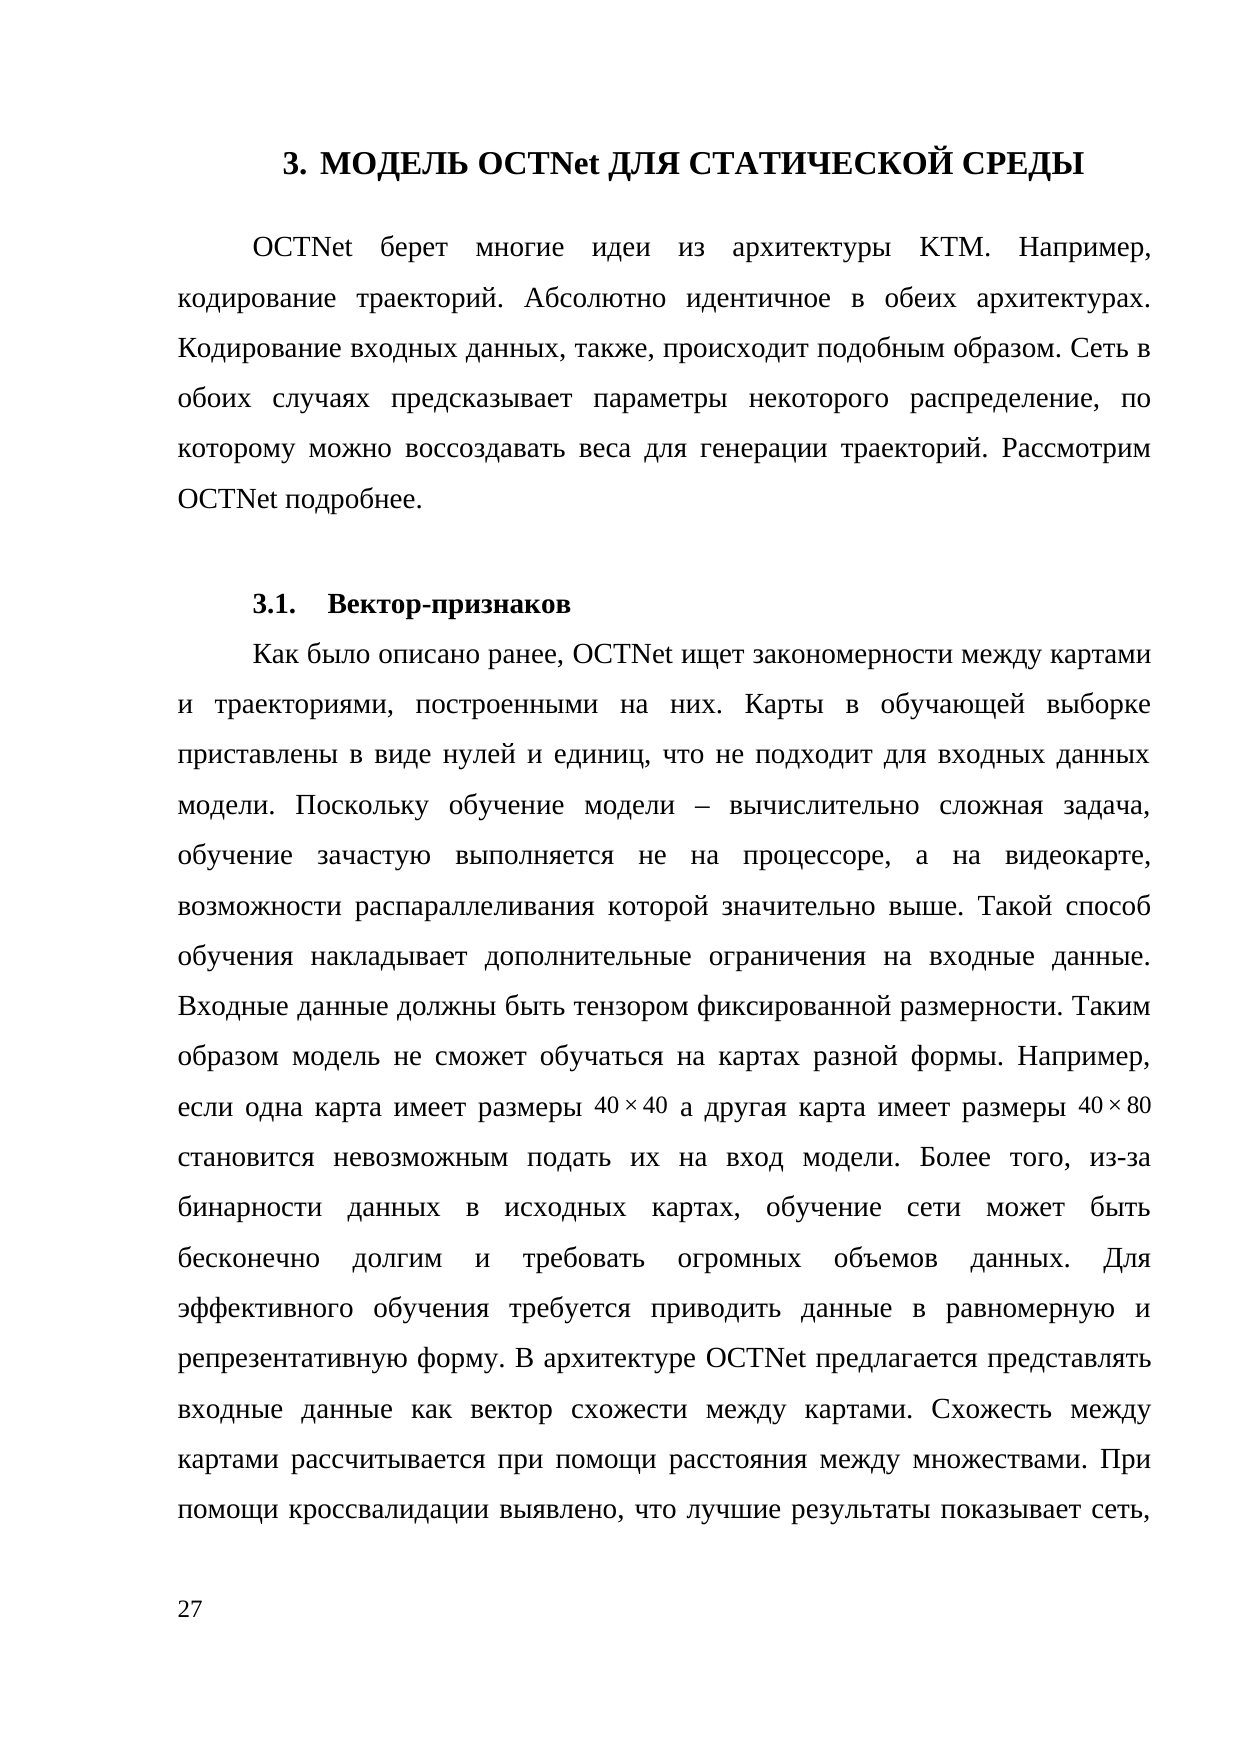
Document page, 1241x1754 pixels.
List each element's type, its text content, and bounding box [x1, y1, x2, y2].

subtitle МОДЕЛЬ OCTNet ДЛЯ СТАТИЧЕСКОЙ СРЕДЫ [215, 143, 1152, 181]
subtitle Вектор-признаков [252, 586, 1152, 619]
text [177, 636, 1152, 1525]
text OCTNet берет многие идеи из архитектуры KTM. Например, кодирование траекторий. Абсолютно идентичное в обеих архитектурах. Кодирование входных данных, также, происходит подобным образом. Сеть в обоих случаях предсказывает параметры некоторого распределение, по которому можно воссоздавать веса для генерации траекторий. Рассмотрим OCTNet подробнее. [177, 229, 1152, 514]
